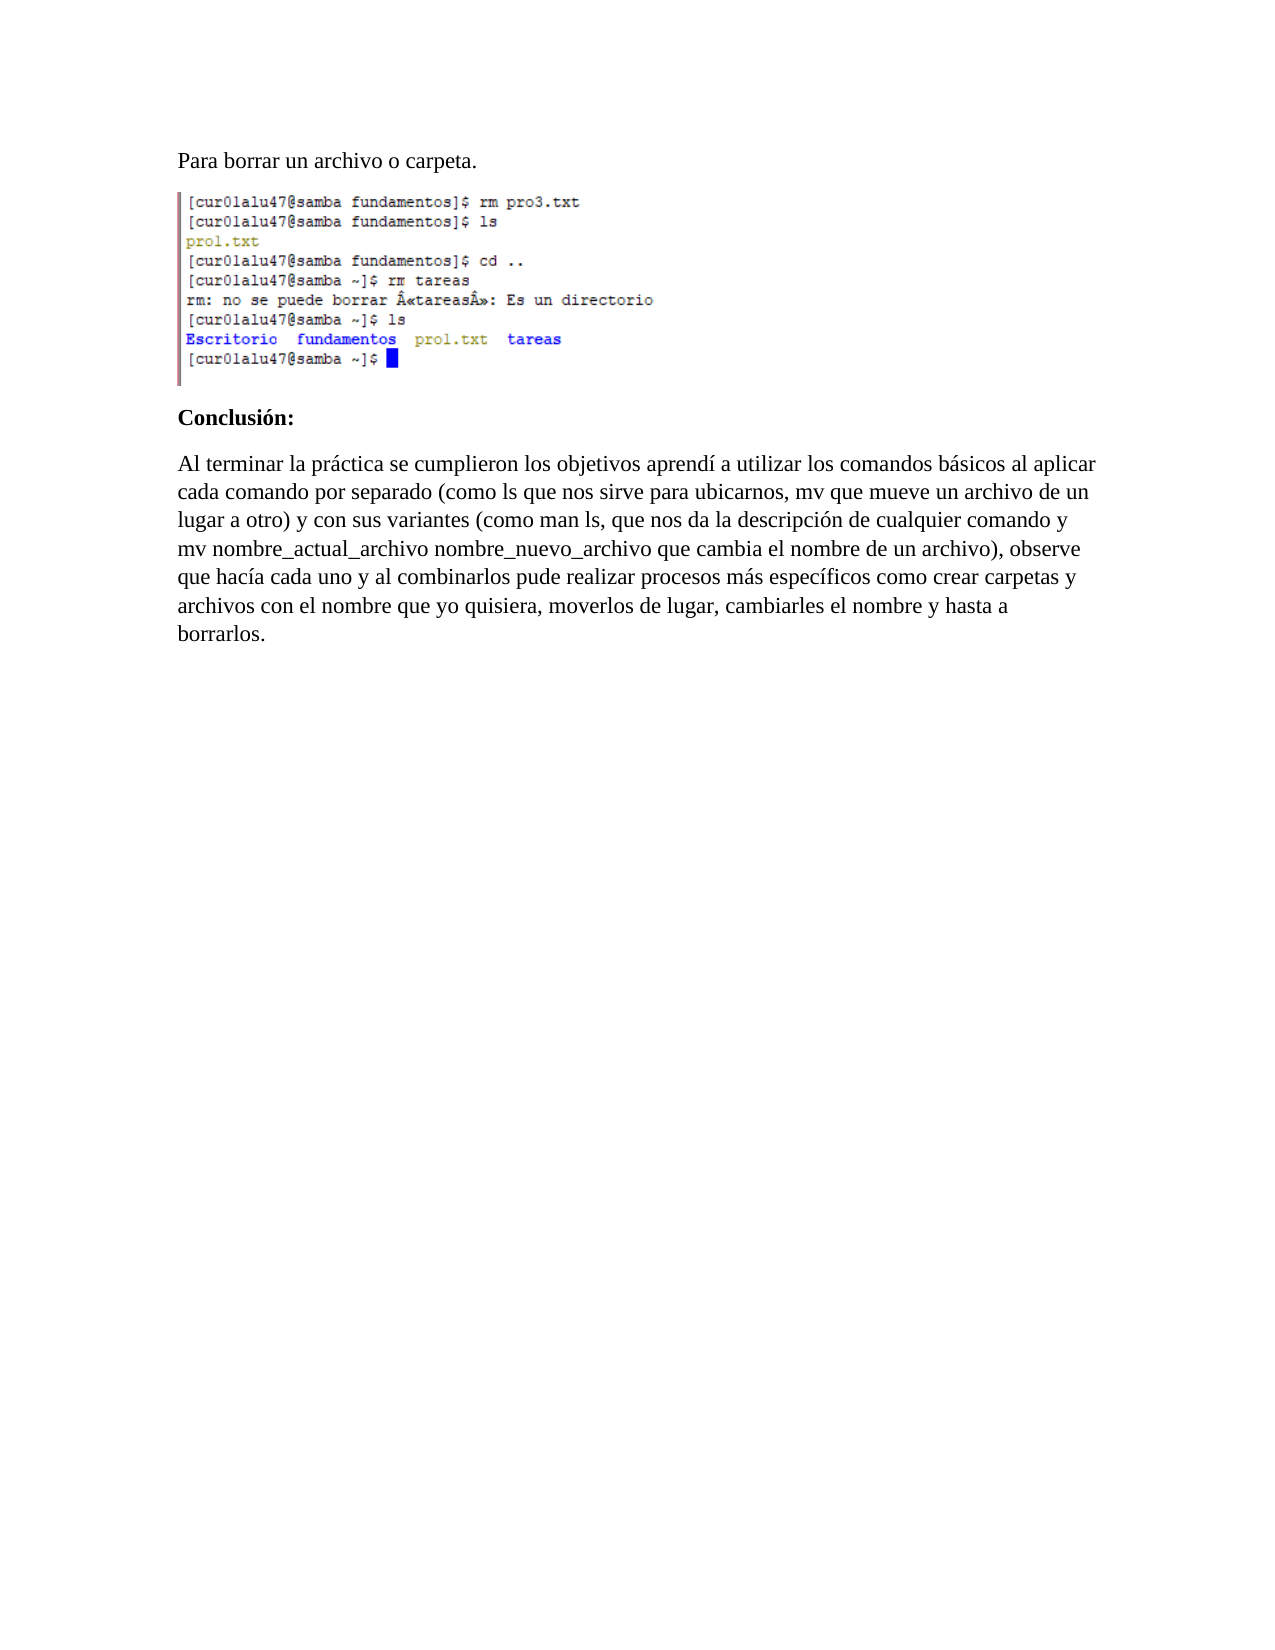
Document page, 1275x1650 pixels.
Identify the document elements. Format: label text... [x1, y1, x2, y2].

text Conclusión: [177, 404, 1098, 431]
text Al terminar la práctica se cumplieron los objetivos aprendí a utilizar los comandos básicos al aplicar cada comando por separado (como ls que nos sirve para ubicarnos, mv que mueve un archivo de un lugar a otro) y con sus variantes (como man ls, que nos da la descripción de cualquier comando y mv nombre_actual_archivo nombre_nuevo_archivo que cambia el nombre de un archivo), observe que hacía cada uno y al combinarlos pude realizar procesos más específicos como crear carpetas y archivos con el nombre que yo quisiera, moverlos de lugar, cambiarles el nombre y hasta a borrarlos. [177, 449, 1098, 647]
picture [177, 192, 896, 386]
text Para borrar un archivo o carpeta. [177, 148, 1098, 174]
